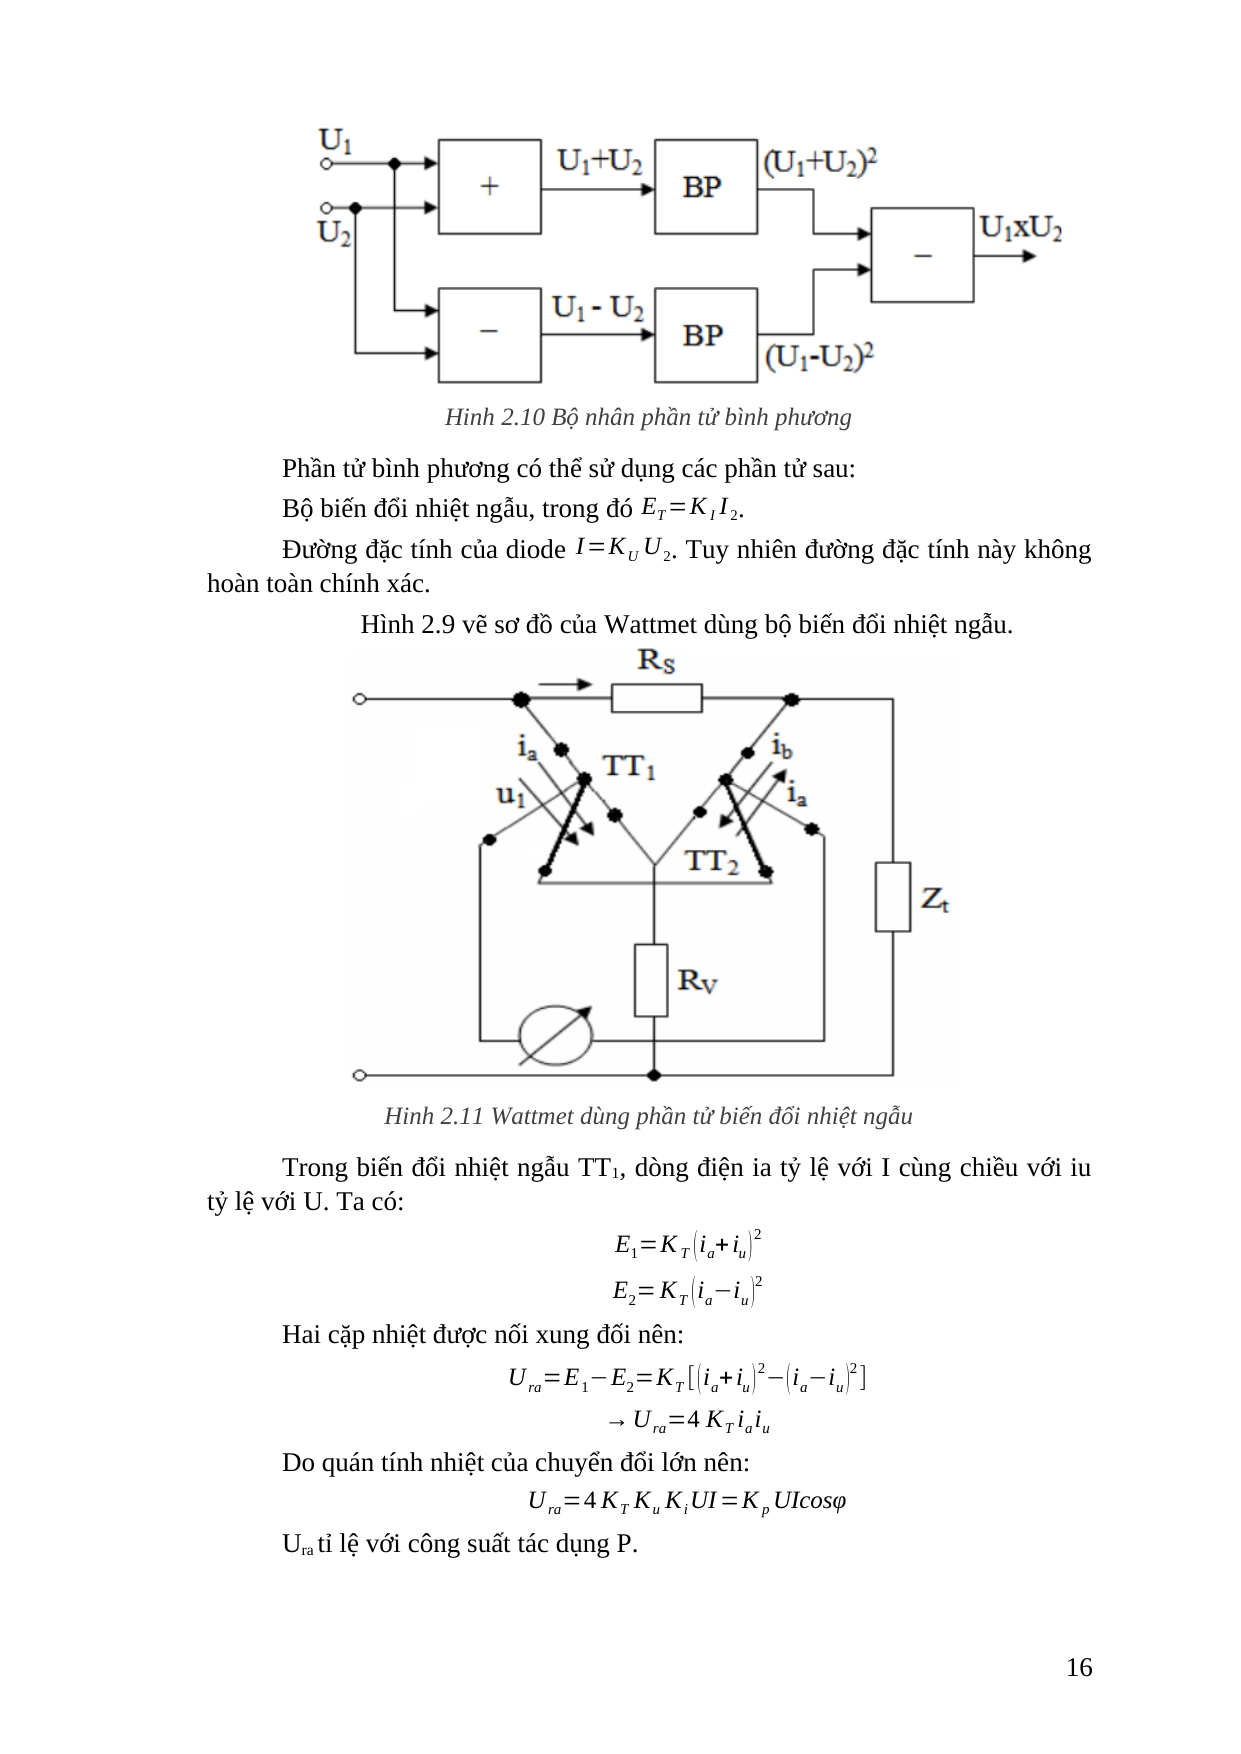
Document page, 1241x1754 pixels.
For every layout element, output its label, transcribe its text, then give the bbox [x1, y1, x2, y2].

picture [338, 642, 961, 1092]
picture [300, 118, 1074, 394]
text Do quán tính nhiệt của chuyển đổi lớn nên: [207, 1446, 1092, 1477]
text Ura tỉ lệ với công suất tác dụng P. [207, 1527, 1092, 1558]
text Phần tử bình phương có thể sử dụng các phần tử sau: [207, 452, 1092, 483]
text Hai cặp nhiệt được nối xung đối nên: [207, 1319, 1092, 1350]
text Trong biến đổi nhiệt ngẫu TT1, dòng điện ia tỷ lệ với I cùng chiều với iu tỷ lệ với U. Ta có: [207, 1151, 1092, 1216]
text Đường đặc tính của diode . Tuy nhiên đường đặc tính này không hoàn toàn chính xác. [207, 533, 1092, 598]
text Bộ biến đổi nhiệt ngẫu, trong đó . [207, 492, 1092, 524]
